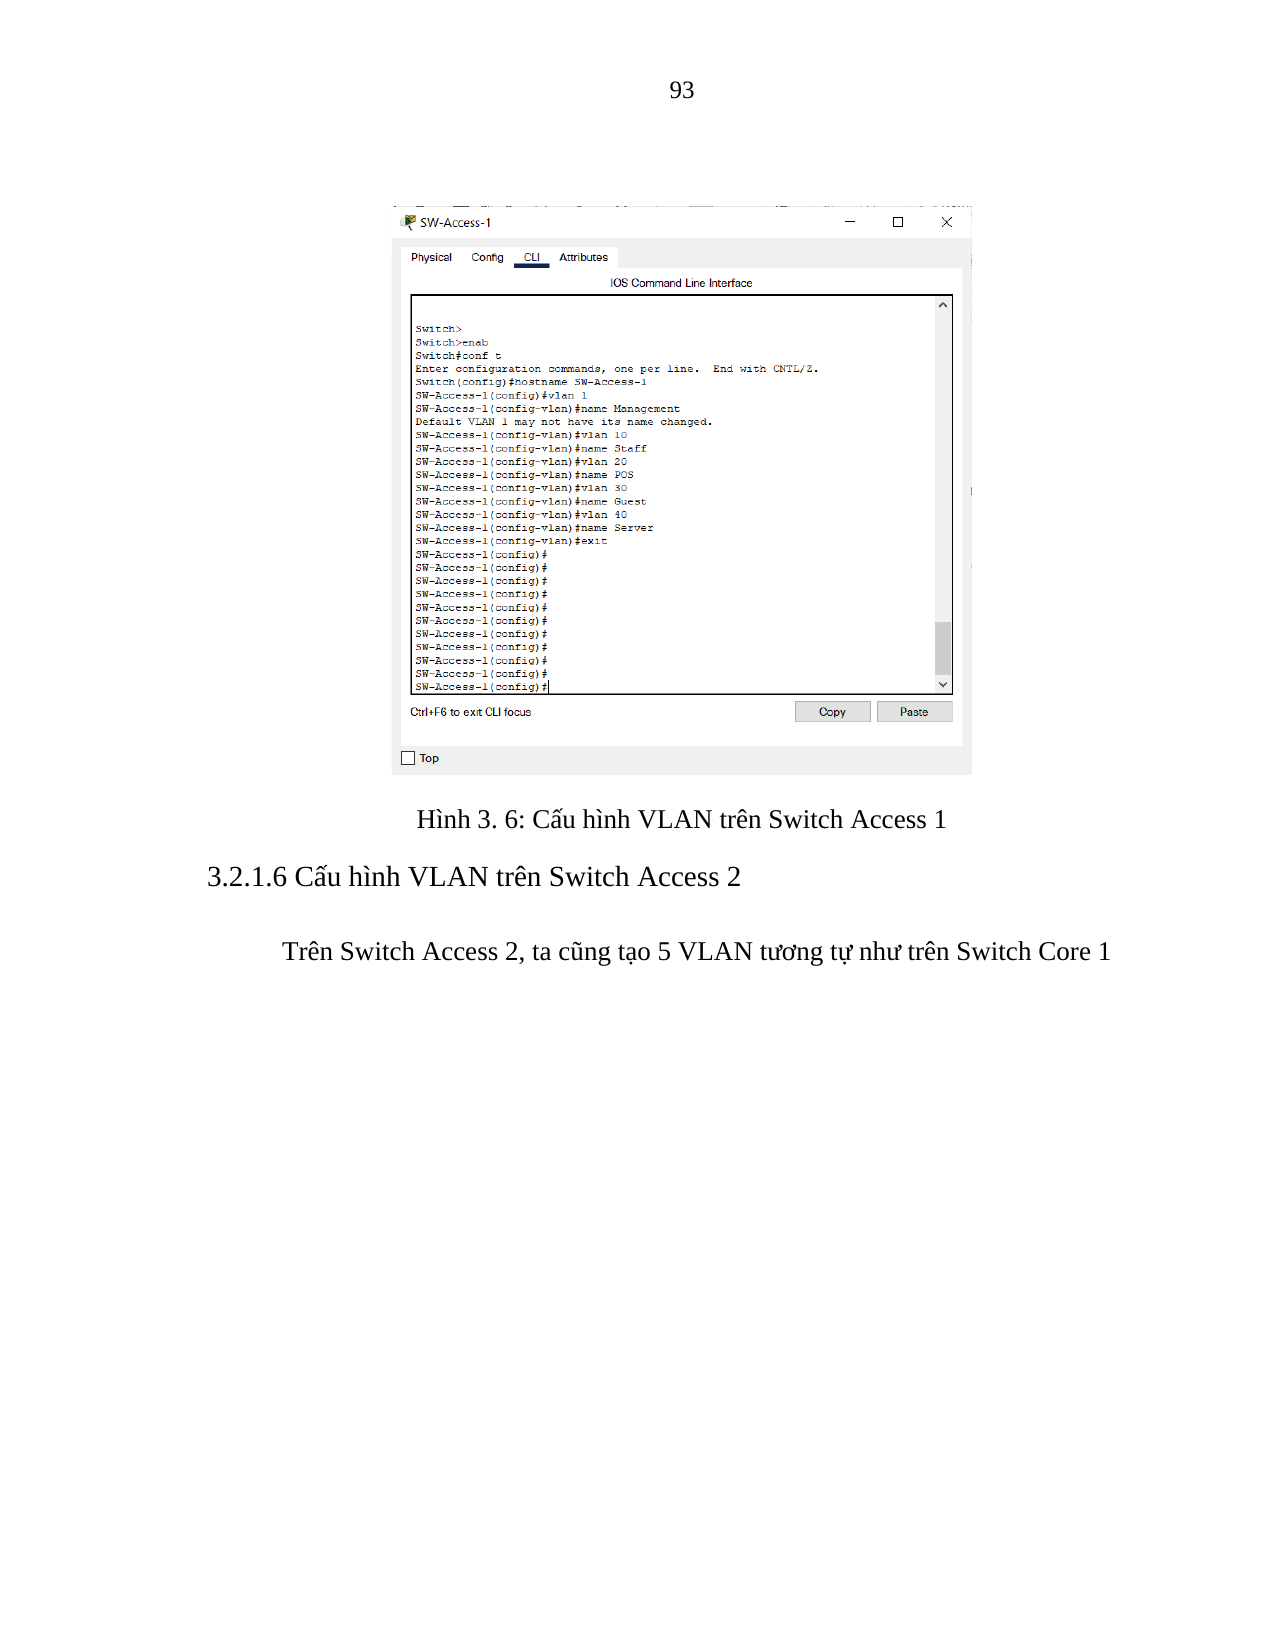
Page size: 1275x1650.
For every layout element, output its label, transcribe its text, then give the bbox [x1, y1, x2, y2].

text Trên Switch Access 2, ta cũng tạo 5 VLAN tương tự như trên Switch Core 1 [207, 934, 1157, 966]
picture [391, 206, 972, 775]
text 3.2.1.6 Cấu hình VLAN trên Switch Access 2 [207, 859, 1157, 893]
